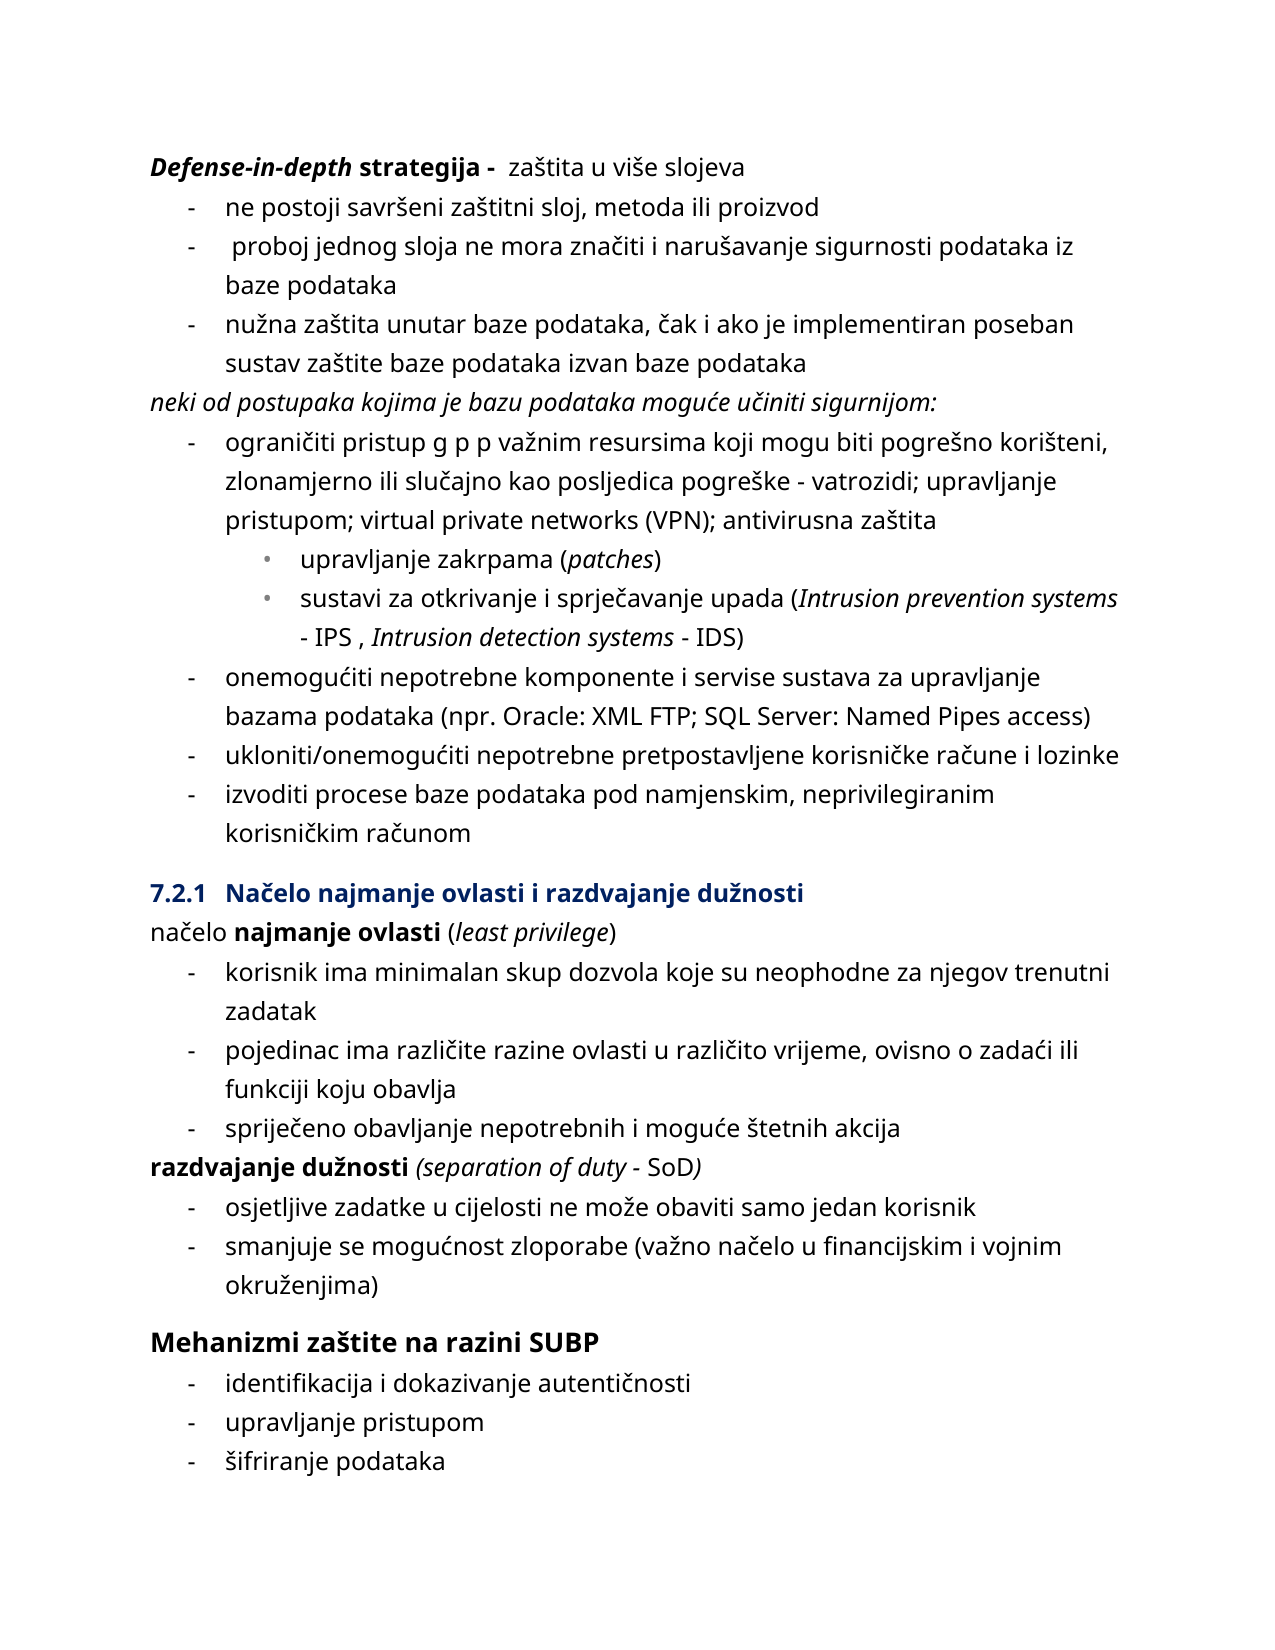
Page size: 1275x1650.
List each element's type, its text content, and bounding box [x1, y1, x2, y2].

list sustavi za otkrivanje i sprječavanje upada (Intrusion prevention systems - IPS , Intrusion detection systems - IDS) [262, 581, 1125, 654]
text načelo najmanje ovlasti (least privilege) [150, 915, 1125, 949]
list onemogućiti nepotrebne komponente i servise sustava za upravljanje bazama podataka (npr. Oracle: XML FTP; SQL Server: Named Pipes access) [187, 659, 1125, 732]
text neki od postupaka kojima je bazu podataka moguće učiniti sigurnijom: [150, 385, 1125, 419]
list proboj jednog sloja ne mora značiti i narušavanje sigurnosti podataka iz baze podataka [187, 228, 1125, 302]
list smanjuje se mogućnost zloporabe (važno načelo u financijskim i vojnim okruženjima) [187, 1228, 1125, 1302]
list identifikacija i dokazivanje autentičnosti [187, 1366, 1125, 1400]
list upravljanje zakrpama (patches) [262, 542, 1125, 576]
text Mehanizmi zaštite na razini SUBP [150, 1323, 1125, 1360]
subtitle Načelo najmanje ovlasti i razdvajanje dužnosti [150, 876, 1125, 910]
text Defense-in-depth strategija - zaštita u više slojeva [150, 150, 1125, 184]
list spriječeno obavljanje nepotrebnih i moguće štetnih akcija [187, 1111, 1125, 1145]
list pojedinac ima različite razine ovlasti u različito vrijeme, ovisno o zadaći ili funkciji koju obavlja [187, 1032, 1125, 1106]
list nužna zaštita unutar baze podataka, čak i ako je implementiran poseban sustav zaštite baze podataka izvan baze podataka [187, 307, 1125, 380]
text razdvajanje dužnosti (separation of duty - SoD) [150, 1150, 1125, 1184]
list upravljanje pristupom [187, 1405, 1125, 1439]
list izvoditi procese baze podataka pod namjenskim, neprivilegiranim korisničkim računom [187, 777, 1125, 850]
list ne postoji savršeni zaštitni sloj, metoda ili proizvod [187, 189, 1125, 223]
list ukloniti/onemogućiti nepotrebne pretpostavljene korisničke račune i lozinke [187, 737, 1125, 772]
list korisnik ima minimalan skup dozvola koje su neophodne za njegov trenutni zadatak [187, 954, 1125, 1027]
list osjetljive zadatke u cijelosti ne može obaviti samo jedan korisnik [187, 1189, 1125, 1223]
list ograničiti pristup g p p važnim resursima koji mogu biti pogrešno korišteni, zlonamjerno ili slučajno kao posljedica pogreške - vatrozidi; upravljanje pristupom; virtual private networks (VPN); antivirusna zaštita [187, 424, 1125, 537]
list šifriranje podataka [187, 1444, 1125, 1478]
